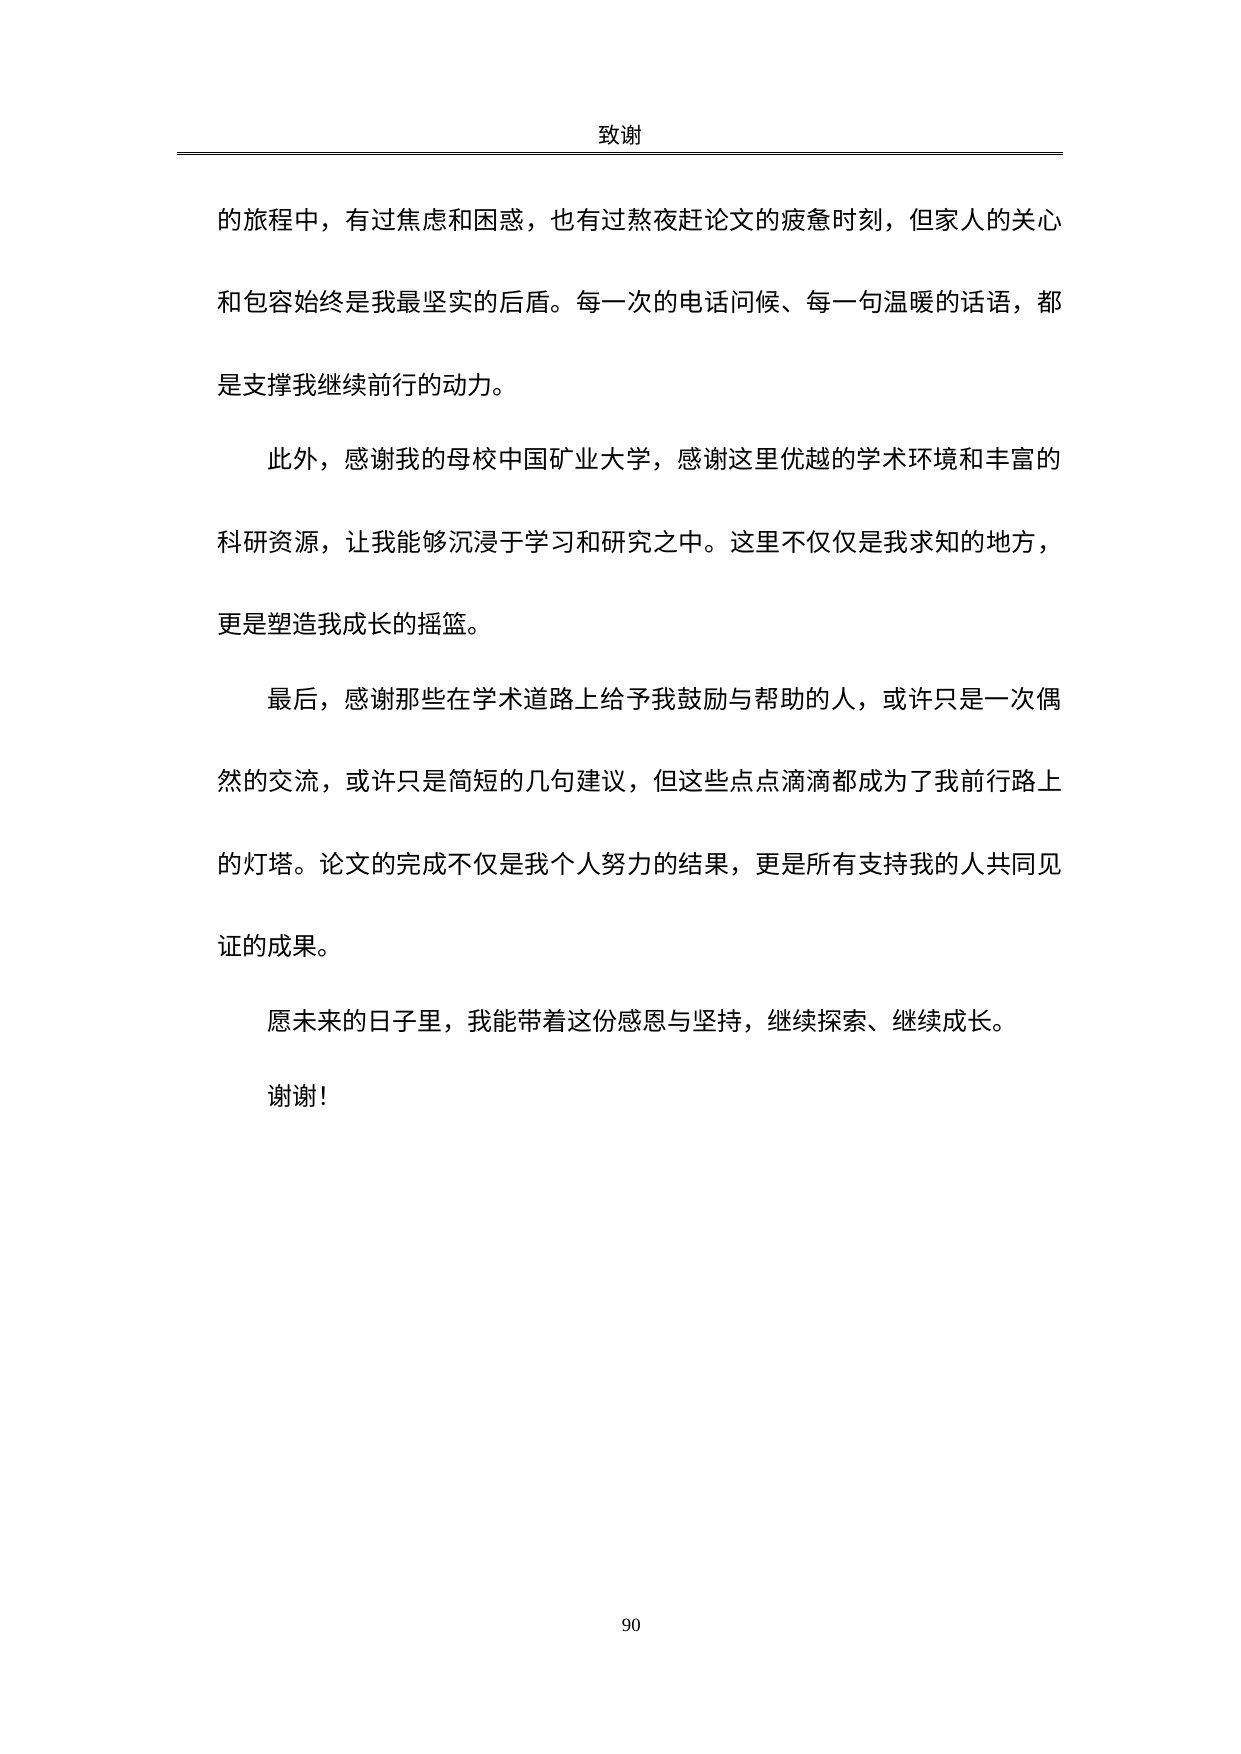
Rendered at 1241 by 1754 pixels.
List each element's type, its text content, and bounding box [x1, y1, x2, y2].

text 最后，感谢那些在学术道路上给予我鼓励与帮助的人，或许只是一次偶然的交流，或许只是简短的几句建议，但这些点点滴滴都成为了我前行路上的灯塔。论文的完成不仅是我个人努力的结果，更是所有支持我的人共同见证的成果。 [217, 665, 1063, 977]
text 愿未来的日子里，我能带着这份感恩与坚持，继续探索、继续成长。 [217, 986, 1063, 1052]
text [217, 186, 1063, 416]
text 此外，感谢我的母校中国矿业大学，感谢这里优越的学术环境和丰富的科研资源，让我能够沉浸于学习和研究之中。这里不仅仅是我求知的地方，更是塑造我成长的摇篮。 [217, 425, 1063, 656]
text 谢谢！ [217, 1061, 1063, 1127]
